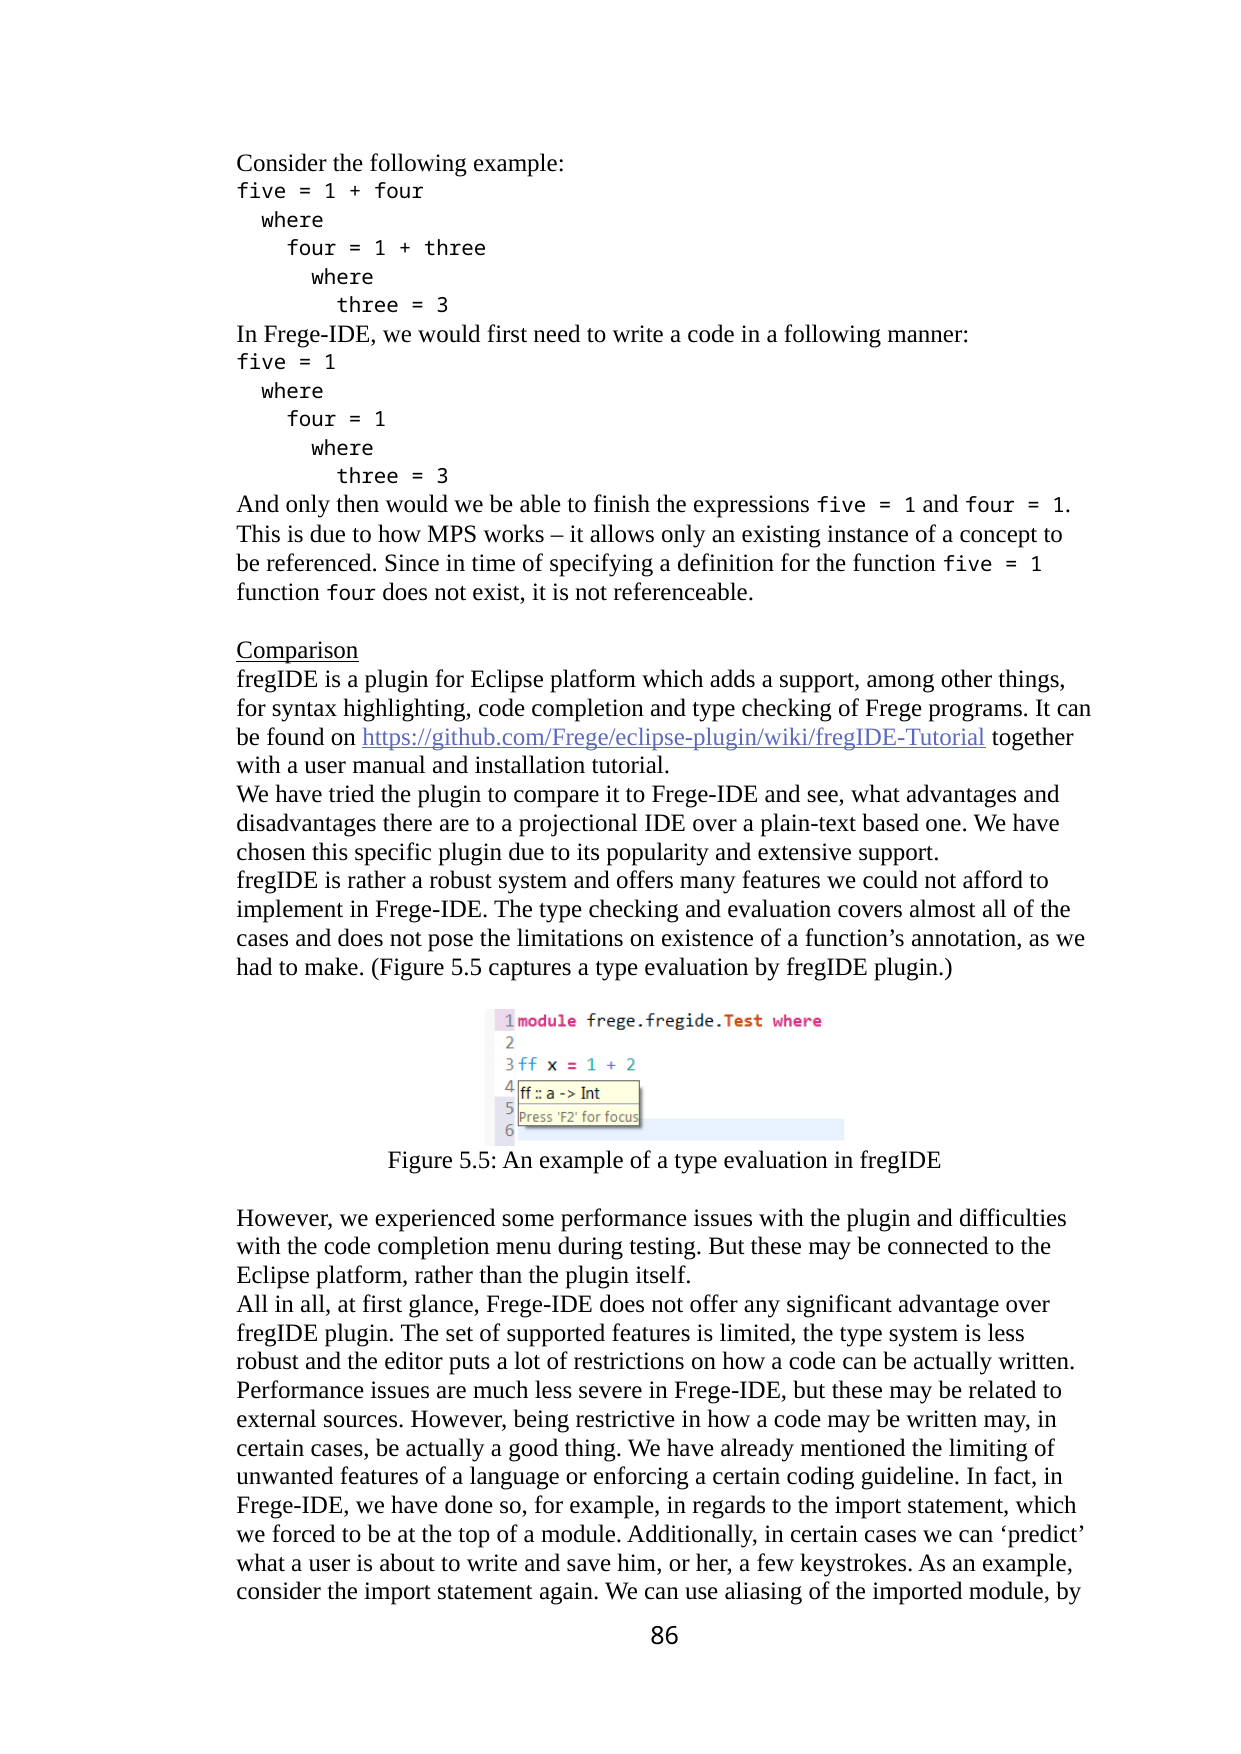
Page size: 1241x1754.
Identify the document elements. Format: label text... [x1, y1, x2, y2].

text fregIDE is rather a robust system and offers many features we could not afford to implement in Frege-IDE. The type checking and evaluation covers almost all of the cases and does not pose the limitations on existence of a function’s annotation, as we had to make. (Figure 5.5 captures a type evaluation by fregIDE plugin.) [236, 866, 1092, 981]
text three = 3 [236, 461, 1092, 489]
text And only then would we be able to finish the expressions five = 1 and four = 1. This is due to how MPS works – it allows only an existing instance of a concept to be referenced. Since in time of specifying a definition for the function five = 1 function four does not exist, it is not referenceable. [236, 489, 1092, 607]
text Figure 5.5: An example of a type evaluation in fregIDE [236, 1145, 1092, 1174]
text four = 1 + three [236, 233, 1092, 262]
text where [236, 433, 1092, 461]
text In Frege-IDE, we would first need to write a code in a following manner: [236, 319, 1092, 347]
text Comparison [236, 636, 1092, 664]
text However, we experienced some performance issues with the plugin and difficulties with the code completion menu during testing. But these may be connected to the Eclipse platform, rather than the plugin itself. [236, 1203, 1092, 1289]
text Consider the following example: [236, 148, 1092, 176]
text four = 1 [236, 404, 1092, 433]
text five = 1 + four [236, 176, 1092, 205]
text We have tried the plugin to compare it to Frege-IDE and see, what advantages and disadvantages there are to a projectional IDE over a plain-text based one. We have chosen this specific plugin due to its popularity and extensive support. [236, 779, 1092, 866]
text where [236, 376, 1092, 404]
picture [484, 1009, 845, 1146]
text five = 1 [236, 347, 1092, 376]
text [236, 1289, 1092, 1605]
text where [236, 262, 1092, 290]
text where [236, 205, 1092, 233]
text fregIDE is a plugin for Eclipse platform which adds a support, among other things, for syntax highlighting, code completion and type checking of Frege programs. It can be found on https://github.com/Frege/eclipse-plugin/wiki/fregIDE-Tutorial together with a user manual and installation tutorial. [236, 664, 1092, 779]
text three = 3 [236, 290, 1092, 319]
